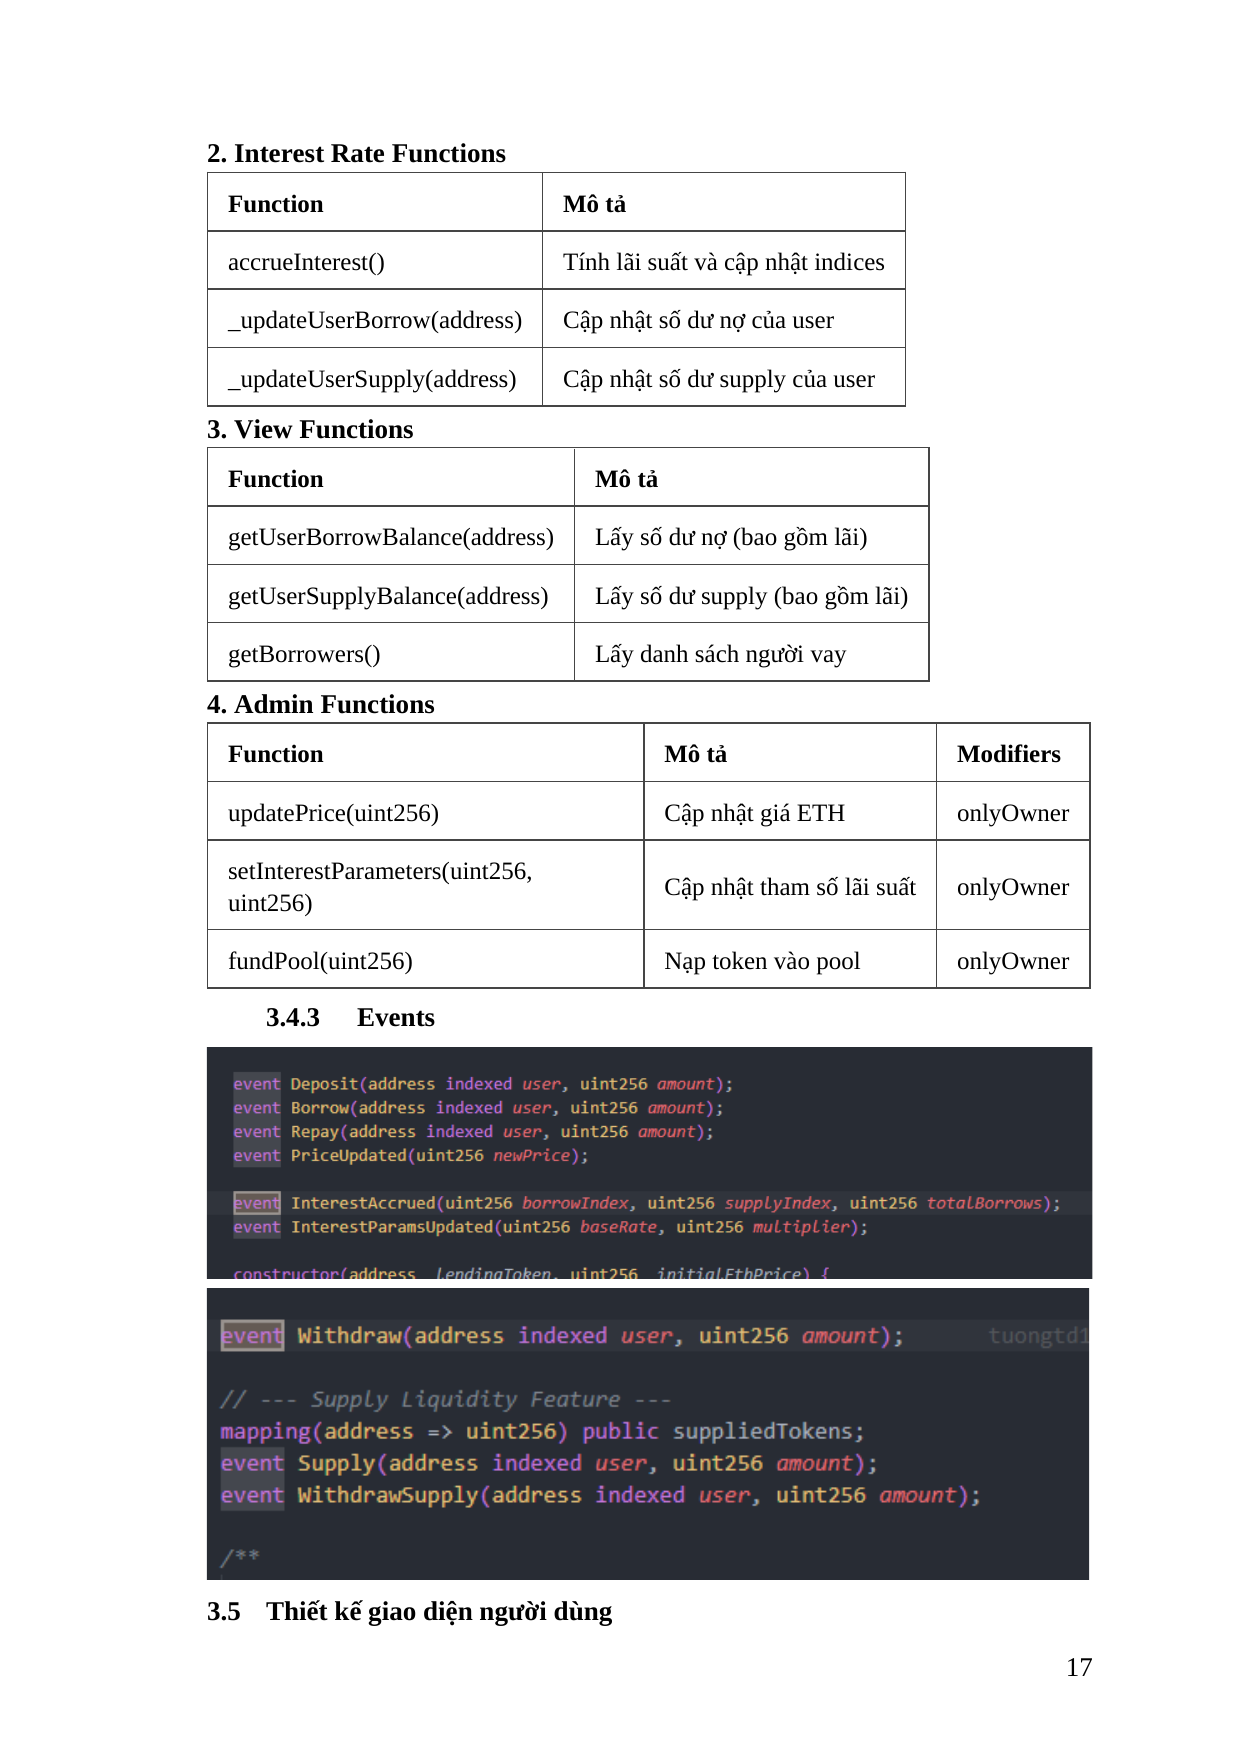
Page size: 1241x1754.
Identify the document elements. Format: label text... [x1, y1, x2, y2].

table_cell getUserBorrowBalance(address) [208, 507, 574, 563]
table_cell onlyOwner [937, 841, 1089, 929]
table_header Function [208, 724, 643, 781]
table_cell Lấy số dư nợ (bao gồm lãi) [575, 507, 928, 563]
table_cell Cập nhật số dư supply của user [543, 348, 905, 405]
subtitle Thiết kế giao diện người dùng [207, 1595, 1092, 1626]
table_cell accrueInterest() [208, 232, 542, 288]
picture [206, 1047, 1093, 1279]
table_cell updatePrice(uint256) [208, 782, 643, 839]
table_cell getBorrowers() [208, 623, 574, 680]
table_cell getUserSupplyBalance(address) [208, 565, 574, 622]
table_header Function [208, 448, 574, 505]
table_header Modifiers [937, 724, 1089, 781]
table_cell Nạp token vào pool [645, 930, 936, 987]
text 2. Interest Rate Functions [207, 137, 1092, 168]
table_cell Lấy số dư supply (bao gồm lãi) [575, 565, 928, 622]
table_cell Cập nhật giá ETH [645, 782, 936, 839]
table_header Mô tả [575, 448, 928, 505]
table_cell Tính lãi suất và cập nhật indices [543, 232, 905, 288]
table_cell setInterestParameters(uint256, uint256) [208, 841, 643, 929]
subtitle Events [266, 1001, 1092, 1032]
table_header Mô tả [543, 173, 905, 230]
table_cell fundPool(uint256) [208, 930, 643, 987]
picture [206, 1288, 1090, 1580]
table_cell onlyOwner [937, 930, 1089, 987]
table_cell Cập nhật số dư nợ của user [543, 290, 905, 347]
text 3. View Functions [207, 413, 1092, 444]
table_header Mô tả [645, 724, 936, 781]
table_cell _updateUserBorrow(address) [208, 290, 542, 347]
table_cell onlyOwner [937, 782, 1089, 839]
table_cell Lấy danh sách người vay [575, 623, 928, 680]
text 4. Admin Functions [207, 688, 1092, 719]
table_cell _updateUserSupply(address) [208, 348, 542, 405]
table_header Function [208, 173, 542, 230]
table_cell Cập nhật tham số lãi suất [645, 841, 936, 929]
